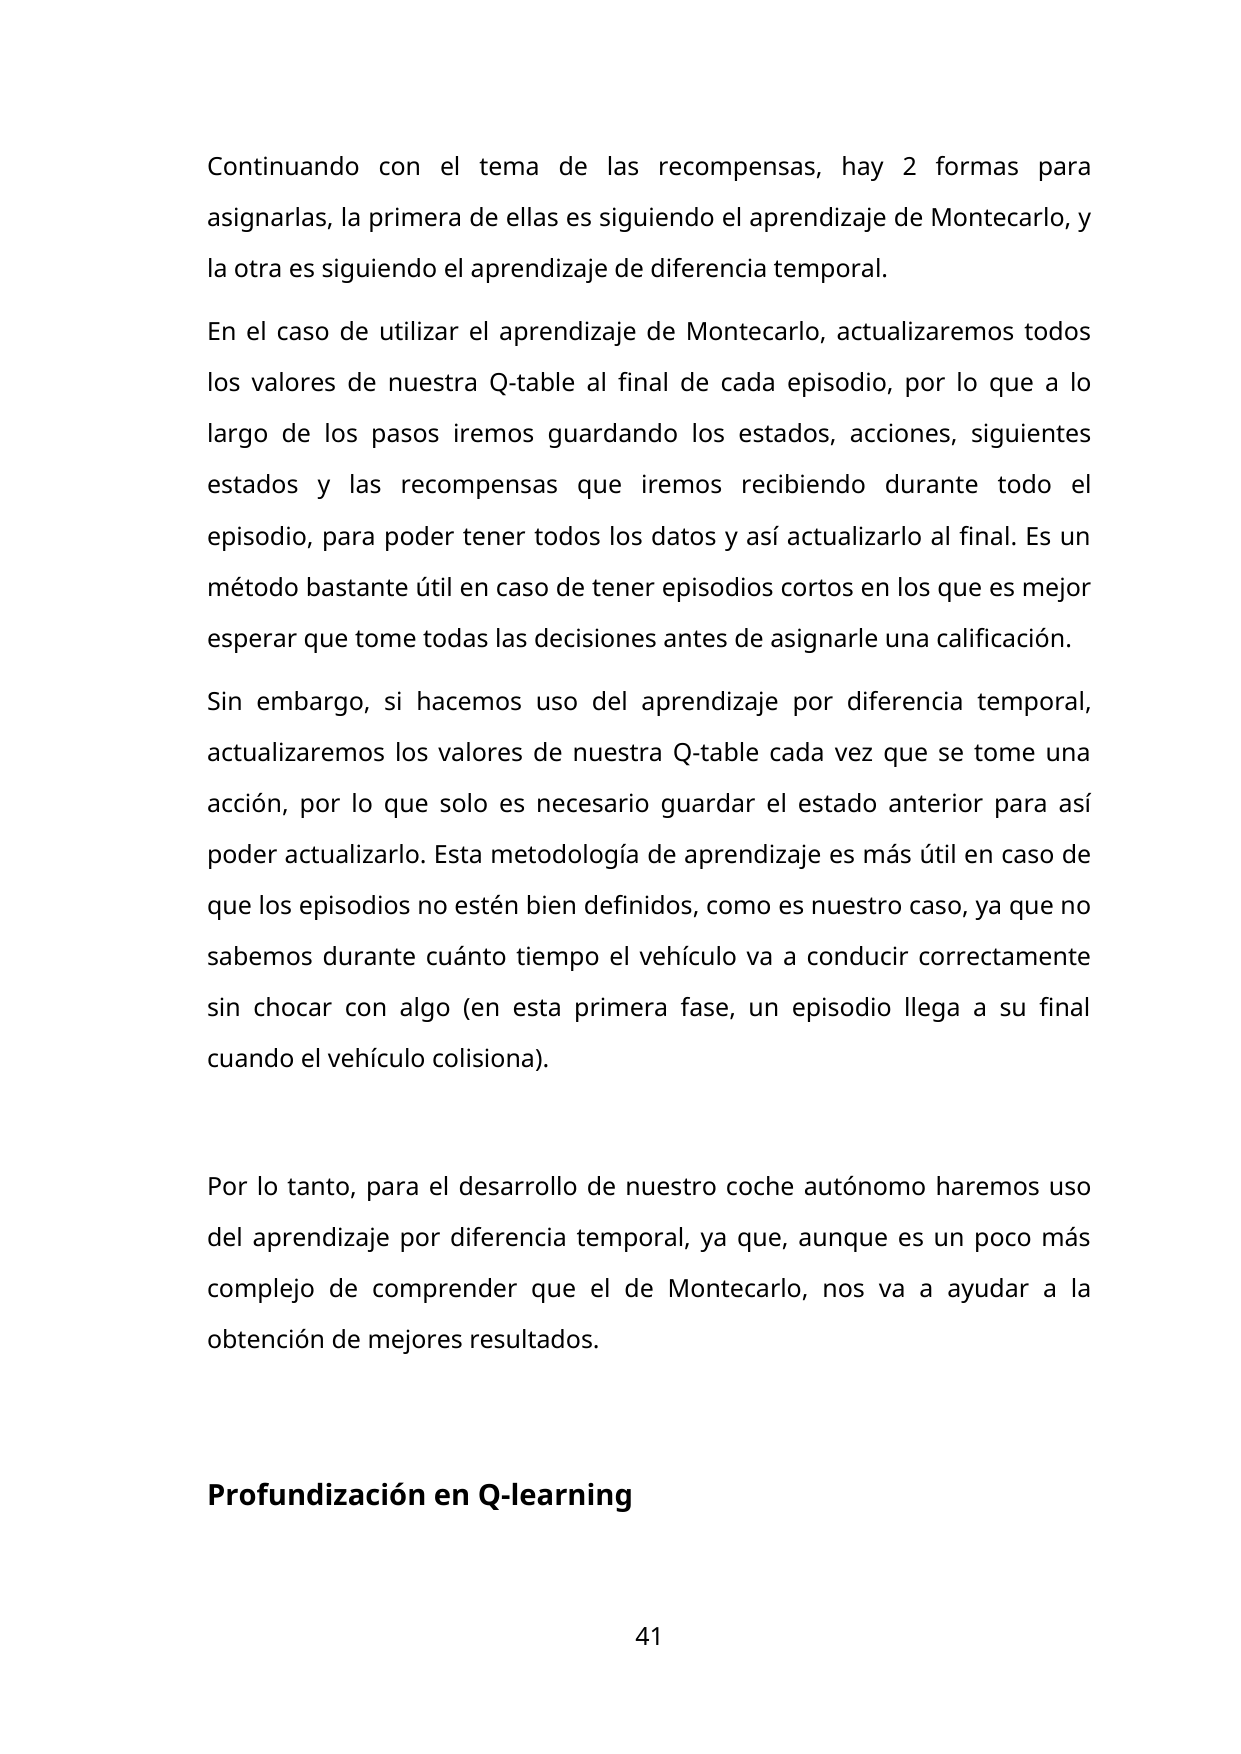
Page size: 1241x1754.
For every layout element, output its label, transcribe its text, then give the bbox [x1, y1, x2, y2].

text Continuando con el tema de las recompensas, hay 2 formas para asignarlas, la primera de ellas es siguiendo el aprendizaje de Montecarlo, y la otra es siguiendo el aprendizaje de diferencia temporal. [207, 148, 1092, 284]
text En el caso de utilizar el aprendizaje de Montecarlo, actualizaremos todos los valores de nuestra Q-table al final de cada episodio, por lo que a lo largo de los pasos iremos guardando los estados, acciones, siguientes estados y las recompensas que iremos recibiendo durante todo el episodio, para poder tener todos los datos y así actualizarlo al final. Es un método bastante útil en caso de tener episodios cortos en los que es mejor esperar que tome todas las decisiones antes de asignarle una calificación. [207, 314, 1092, 654]
text Profundización en Q-learning [207, 1474, 1092, 1513]
text Sin embargo, si hacemos uso del aprendizaje por diferencia temporal, actualizaremos los valores de nuestra Q-table cada vez que se tome una acción, por lo que solo es necesario guardar el estado anterior para así poder actualizarlo. Esta metodología de aprendizaje es más útil en caso de que los episodios no estén bien definidos, como es nuestro caso, ya que no sabemos durante cuánto tiempo el vehículo va a conducir correctamente sin chocar con algo (en esta primera fase, un episodio llega a su final cuando el vehículo colisiona). [207, 684, 1092, 1075]
text Por lo tanto, para el desarrollo de nuestro coche autónomo haremos uso del aprendizaje por diferencia temporal, ya que, aunque es un poco más complejo de comprender que el de Montecarlo, nos va a ayudar a la obtención de mejores resultados. [207, 1168, 1092, 1355]
